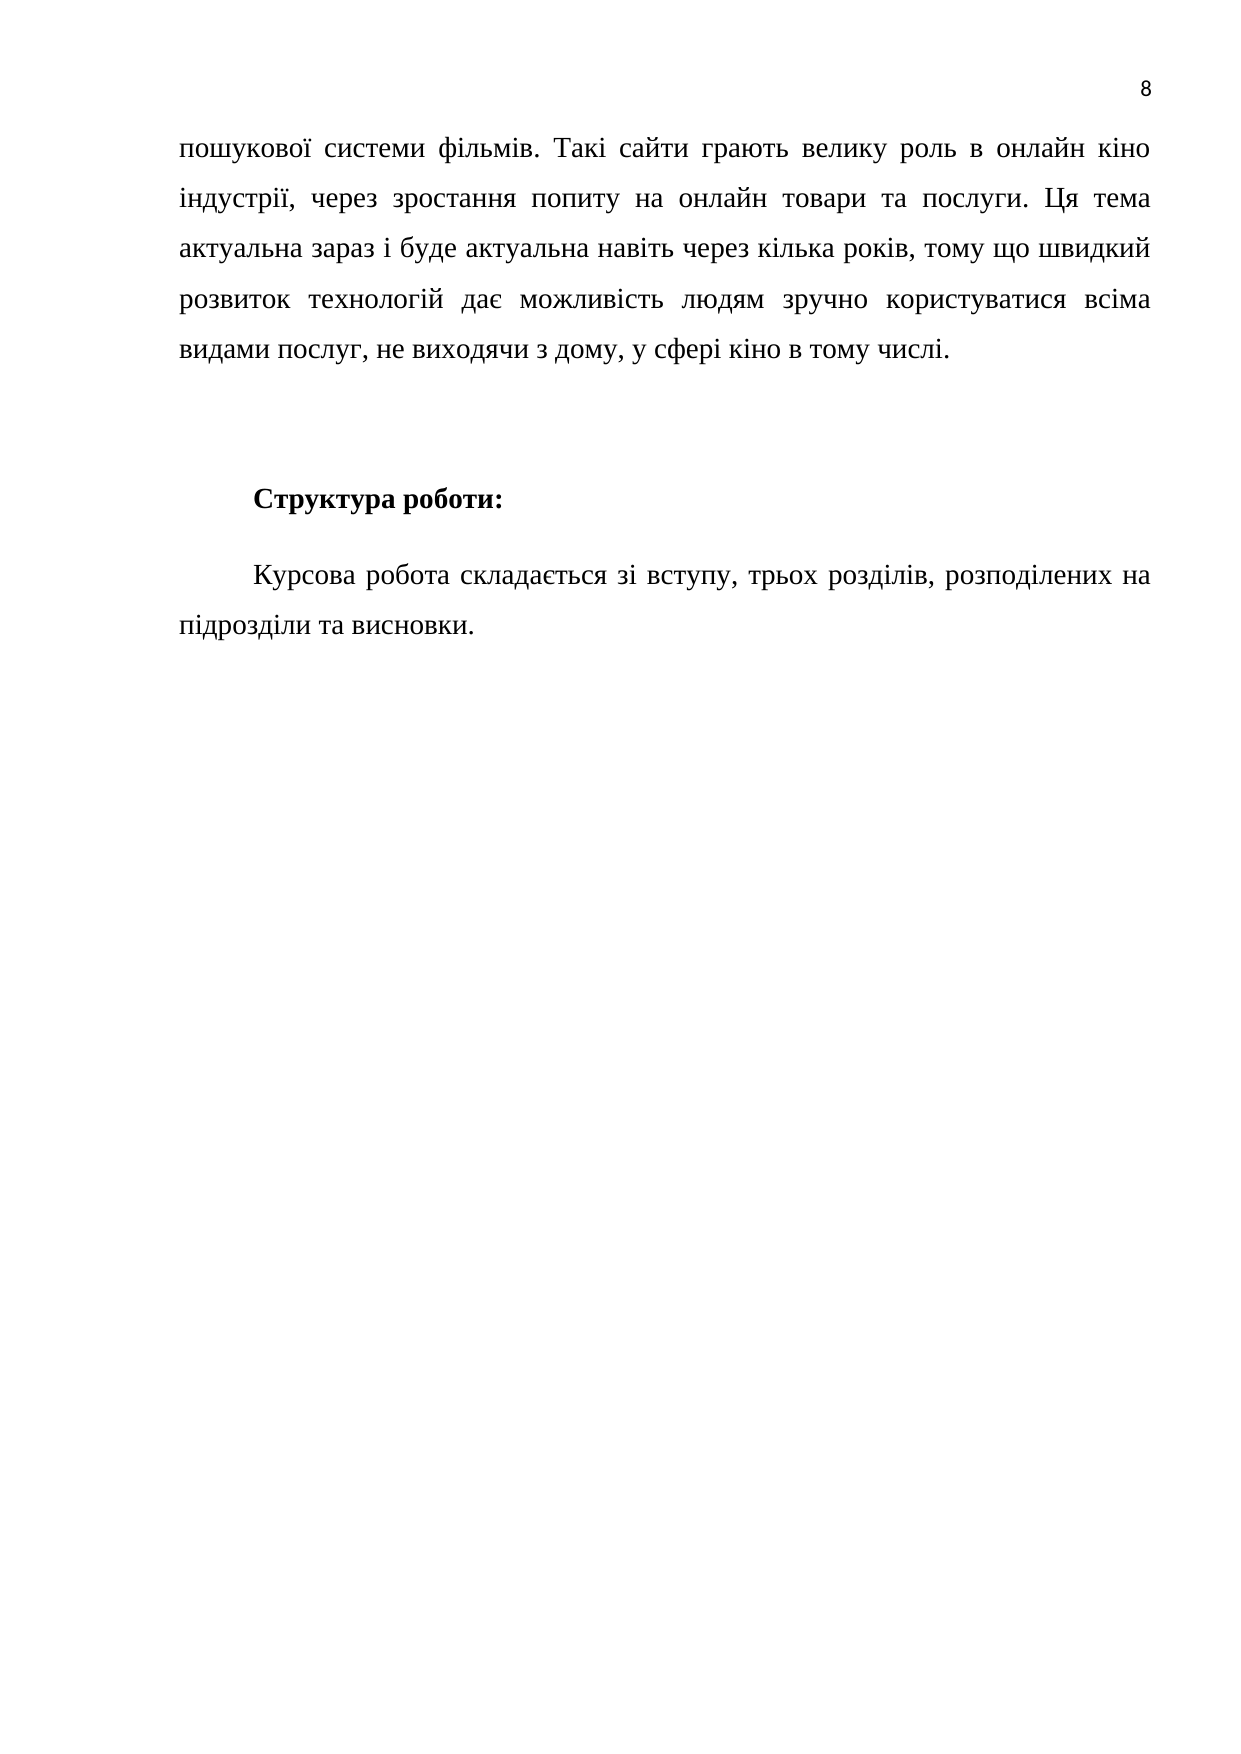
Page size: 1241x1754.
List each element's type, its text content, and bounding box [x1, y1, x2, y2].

text Курсова робота складається зі вступу, трьох розділів, розподілених на підрозділи та висновки. [179, 557, 1152, 641]
text Структура роботи: [179, 482, 1152, 515]
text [179, 130, 1152, 364]
